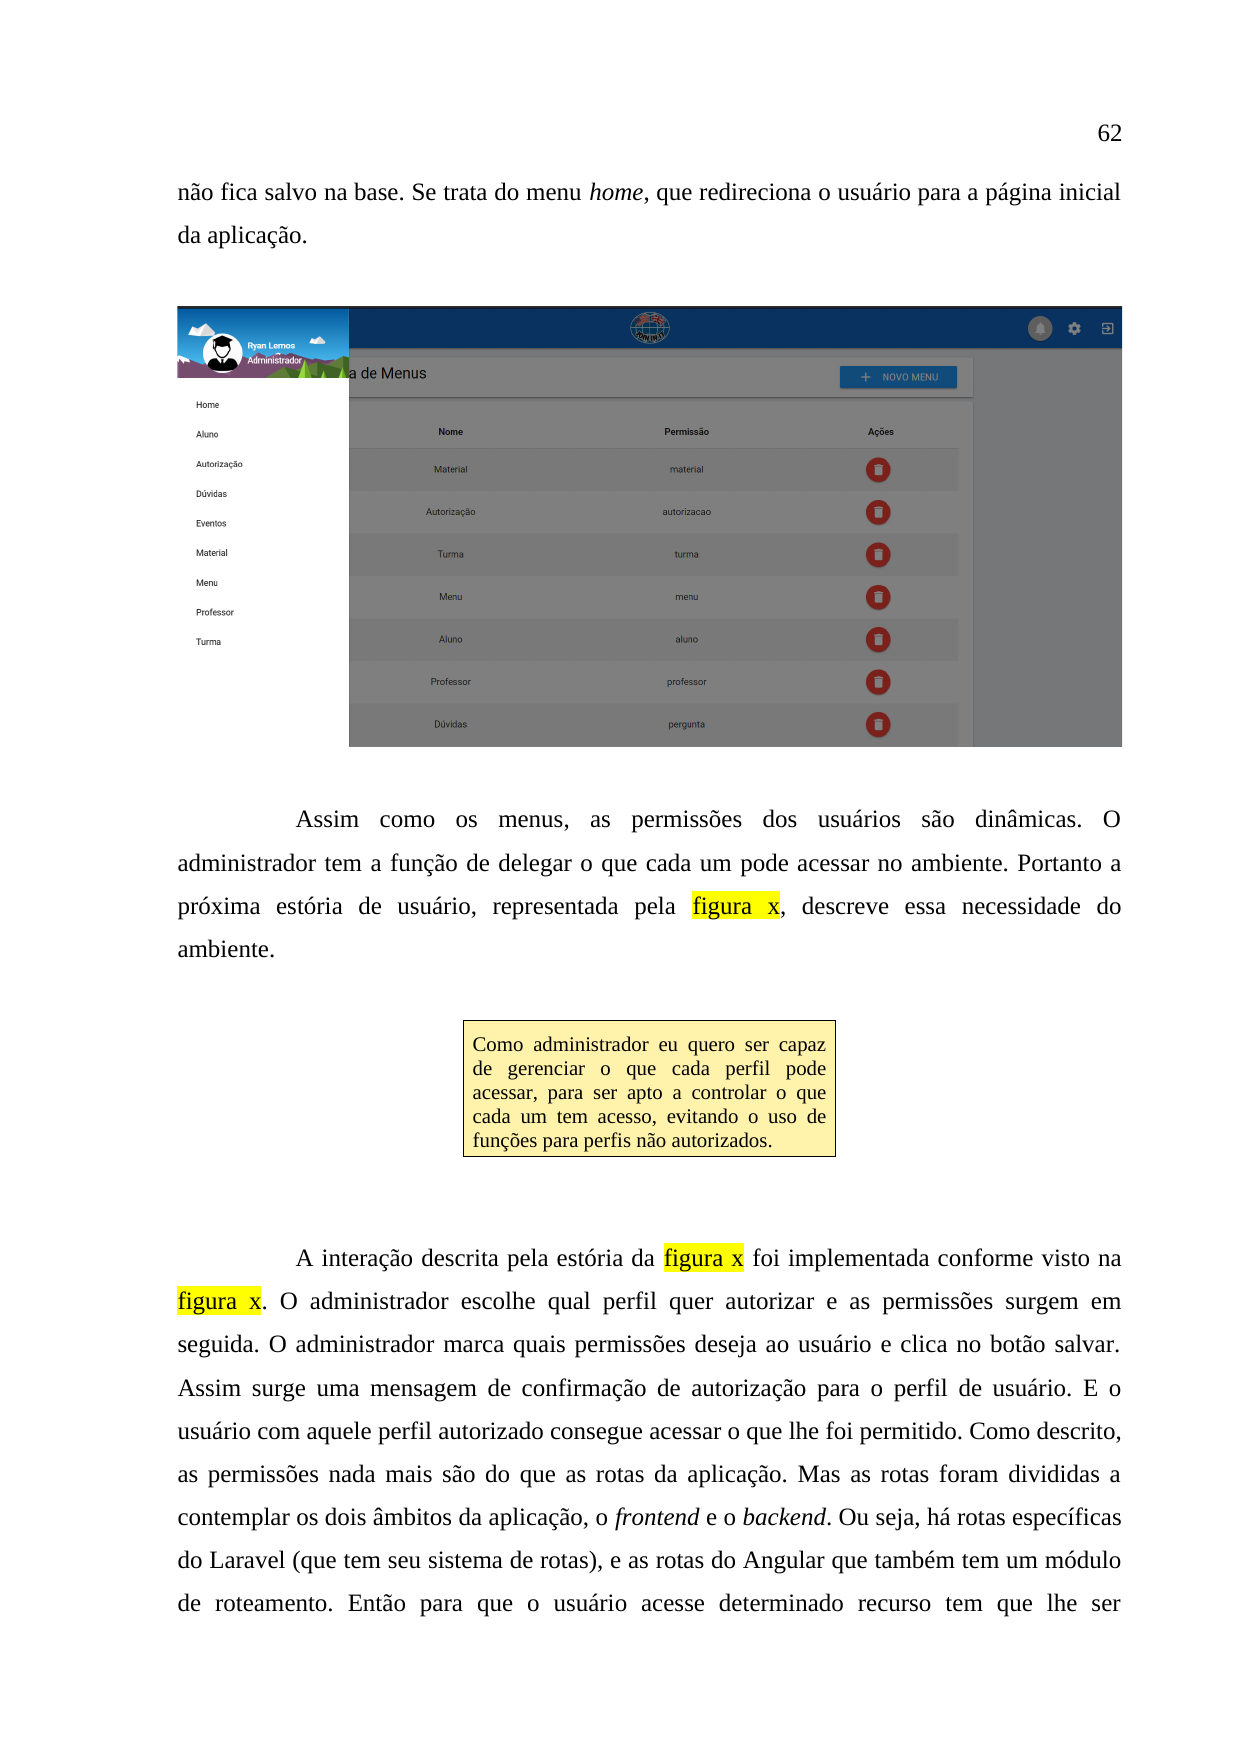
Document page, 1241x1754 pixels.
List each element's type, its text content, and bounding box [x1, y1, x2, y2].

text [177, 177, 1122, 249]
text Assim como os menus, as permissões dos usuários são dinâmicas. O administrador tem a função de delegar o que cada um pode acessar no ambiente. Portanto a próxima estória de usuário, representada pela figura x, descreve essa necessidade do ambiente. [177, 804, 1122, 963]
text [177, 1243, 1122, 1617]
picture [177, 306, 1123, 747]
text Como administrador eu quero ser capaz de gerenciar o que cada perfil pode acessar, para ser apto a controlar o que cada um tem acesso, evitando o uso de funções para perfis não autorizados. [464, 1021, 835, 1156]
